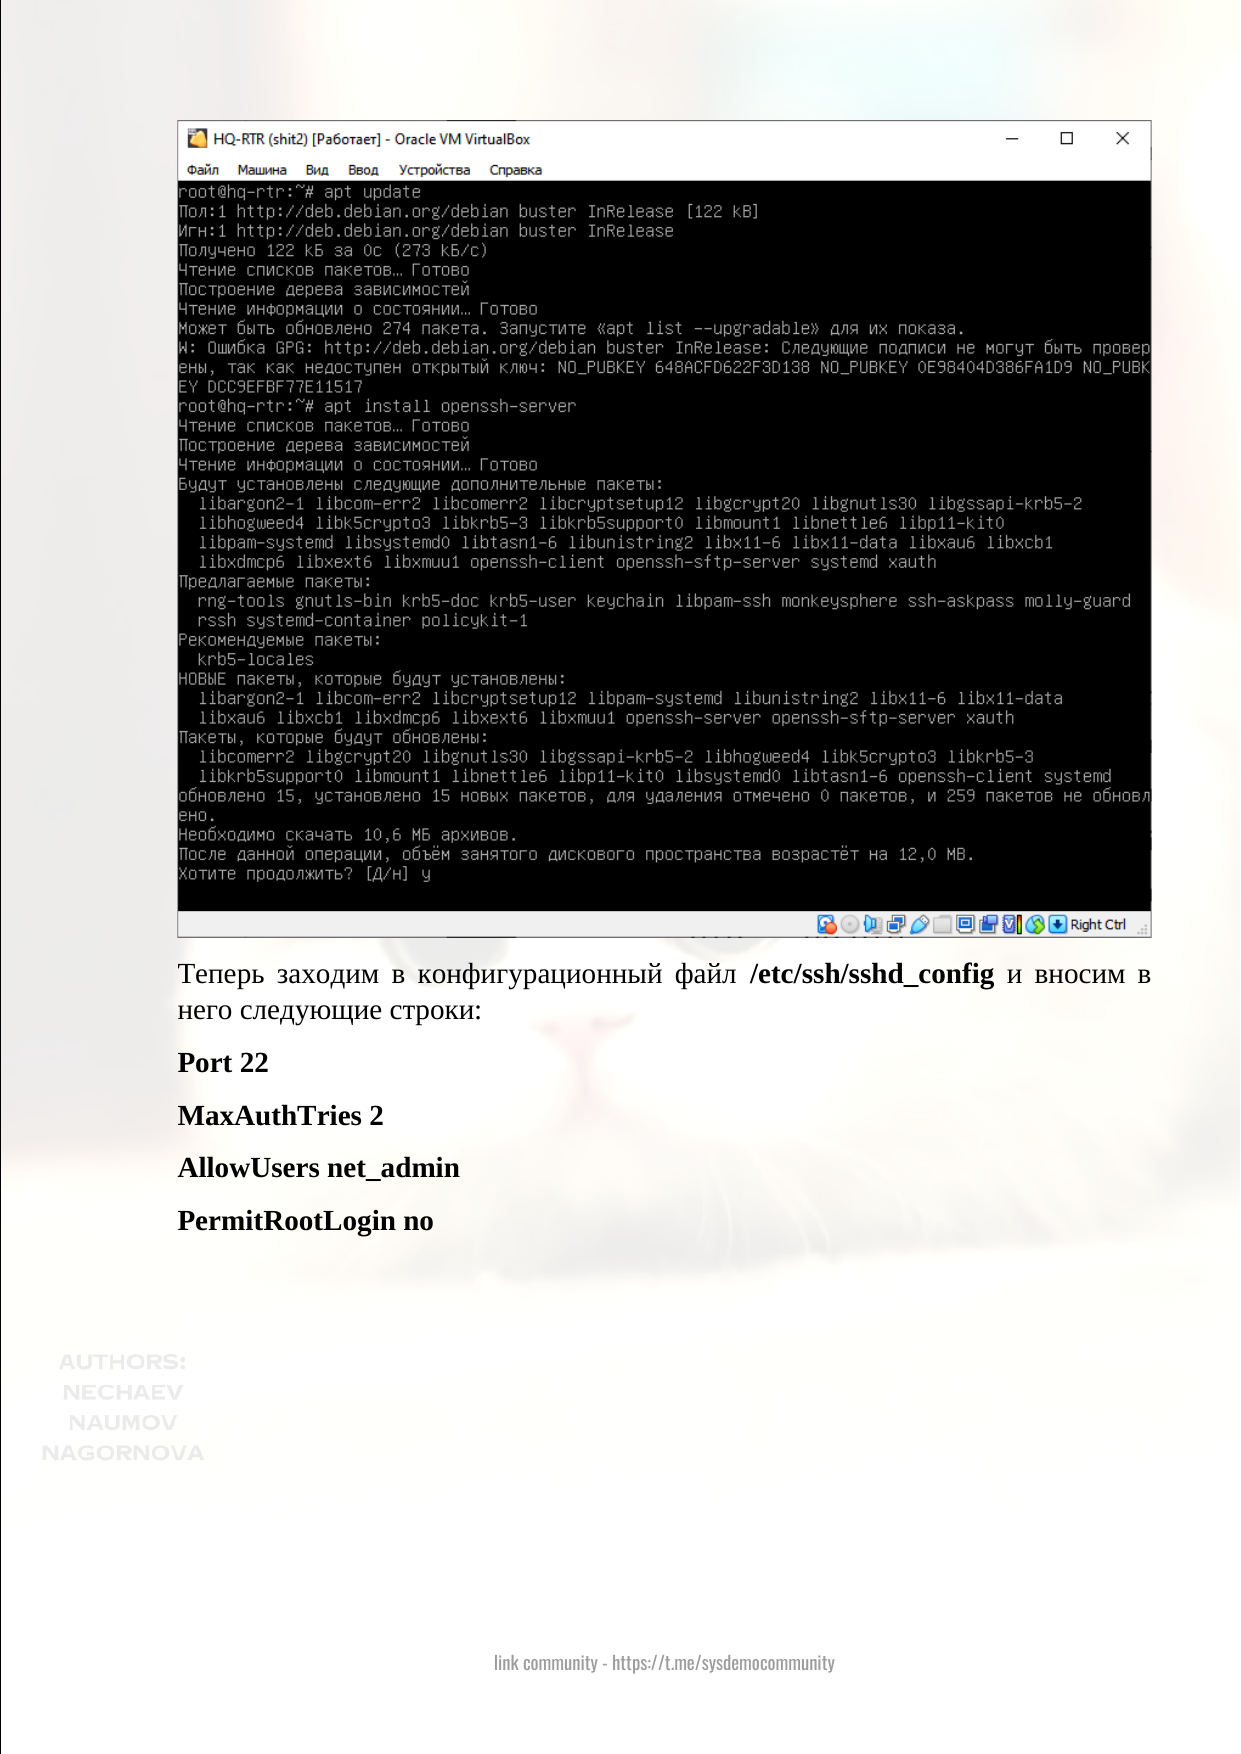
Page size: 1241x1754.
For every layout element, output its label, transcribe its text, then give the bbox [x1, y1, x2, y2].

text Port 22 [177, 1045, 1152, 1078]
text MaxAuthTries 2 [177, 1098, 1152, 1131]
picture [177, 120, 1152, 938]
text AllowUsers net_admin [177, 1151, 1152, 1184]
text PermitRootLogin no [177, 1203, 1152, 1237]
text Теперь заходим в конфигурационный файл /etc/ssh/sshd_config и вносим в него следующие строки: [177, 956, 1152, 1026]
